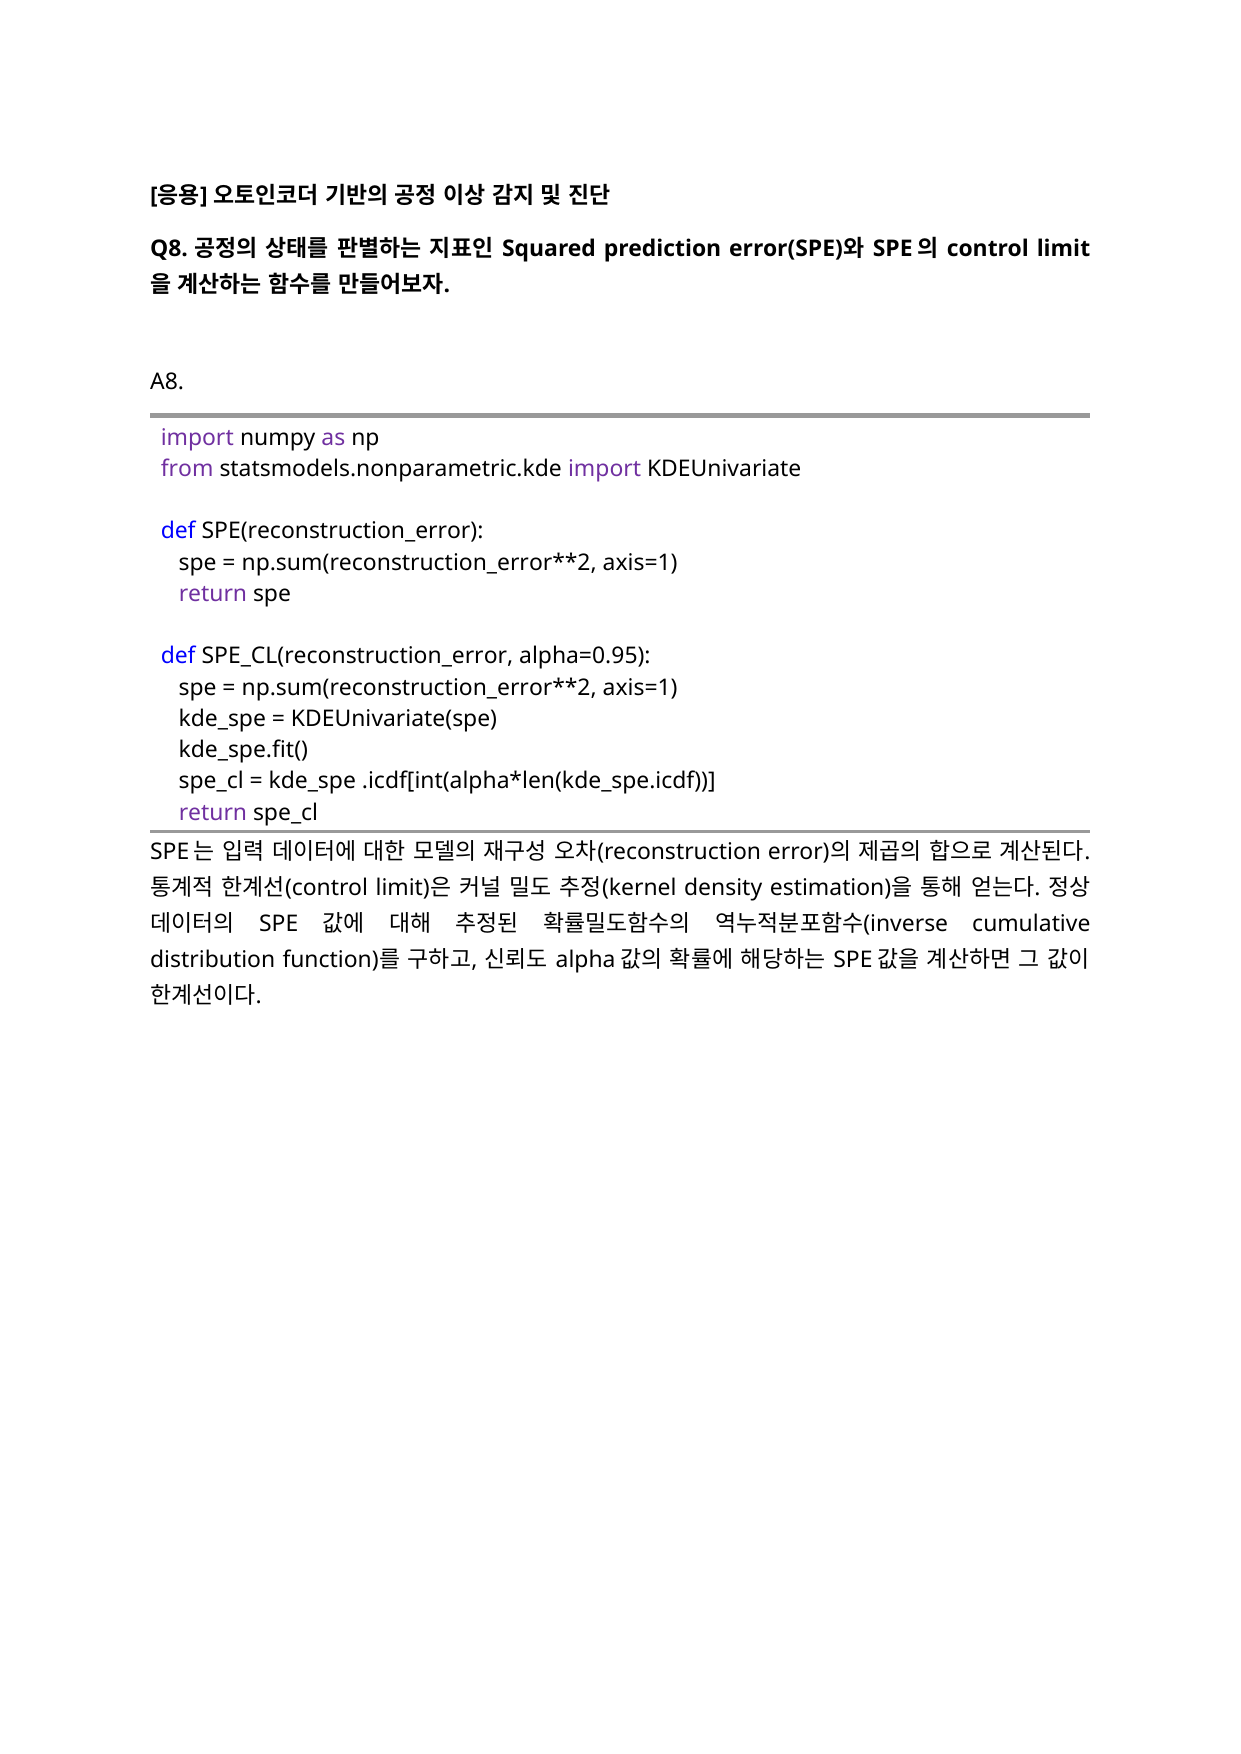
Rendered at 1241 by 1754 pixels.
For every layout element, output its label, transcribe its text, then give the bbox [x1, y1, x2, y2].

table_header import numpy as np from statsmodels.nonparametric.kde import KDEUnivariate def SPE(reconstruction_error): spe = np.sum(reconstruction_error**2, axis=1) return spe def SPE_CL(reconstruction_error, alpha=0.95): spe = np.sum(reconstruction_error**2, axis=1) kde_spe = KDEUnivariate(spe) kde_spe.fit() spe_cl = kde_spe .icdf[int(alpha*len(kde_spe.icdf))] return spe_cl [150, 418, 1090, 830]
subtitle 공정의 상태를 판별하는 지표인 Squared prediction error(SPE)와 SPE의 control limit을 계산하는 함수를 만들어보자. [150, 230, 1090, 299]
text SPE는 입력 데이터에 대한 모델의 재구성 오차(reconstruction error)의 제곱의 합으로 계산된다. 통계적 한계선(control limit)은 커널 밀도 추정(kernel density estimation)을 통해 얻는다. 정상 데이터의 SPE 값에 대해 추정된 확률밀도함수의 역누적분포함수(inverse cumulative distribution function)를 구하고, 신뢰도 alpha값의 확률에 해당하는 SPE값을 계산하면 그 값이 한계선이다. [150, 833, 1090, 1010]
subtitle [응용] 오토인코더 기반의 공정 이상 감지 및 진단 [150, 177, 1090, 211]
